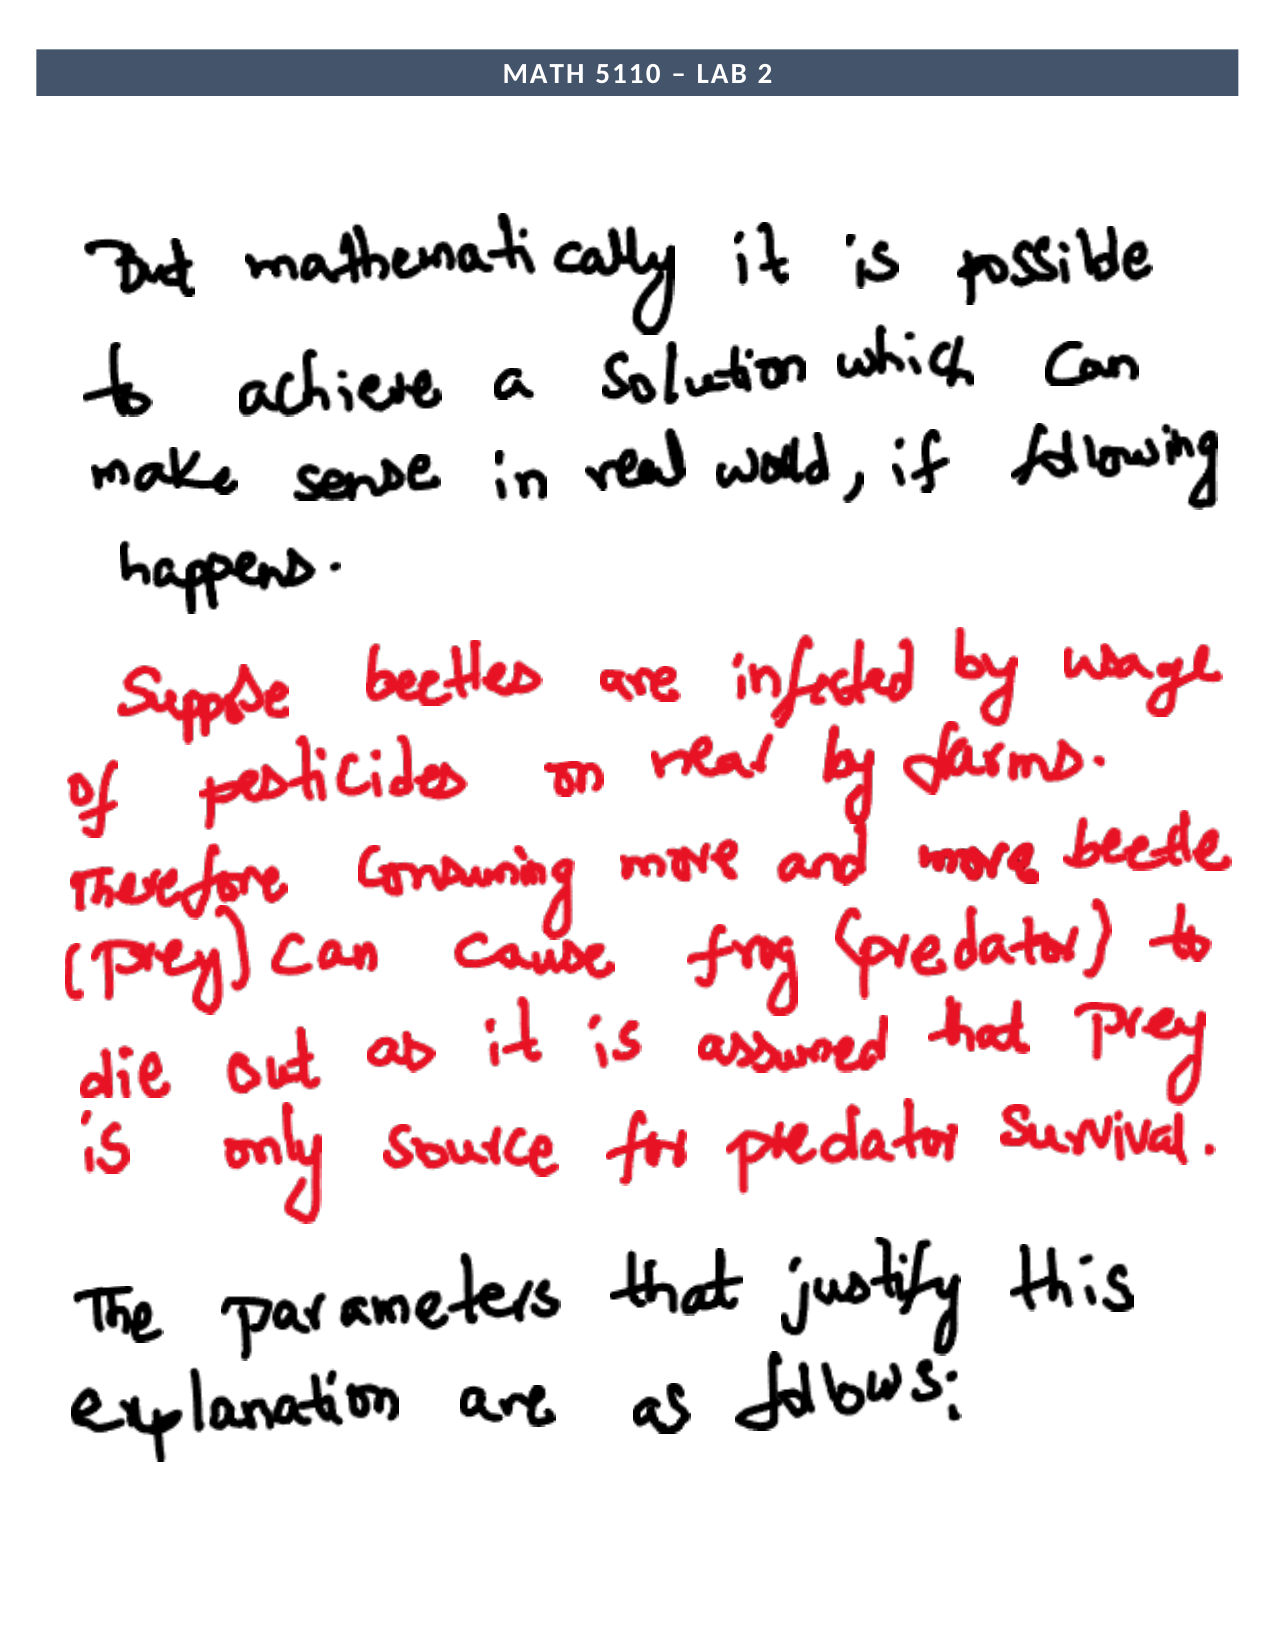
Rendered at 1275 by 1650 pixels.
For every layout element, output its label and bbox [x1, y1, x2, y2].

picture [734, 222, 789, 286]
picture [71, 1367, 399, 1462]
picture [892, 429, 950, 493]
picture [1149, 902, 1212, 962]
picture [67, 759, 118, 838]
picture [716, 432, 864, 503]
picture [837, 324, 974, 389]
picture [460, 1385, 556, 1427]
picture [846, 234, 899, 289]
picture [245, 213, 675, 335]
picture [957, 226, 1153, 305]
picture [1000, 1002, 1216, 1165]
picture [495, 450, 547, 501]
picture [81, 1110, 130, 1174]
picture [687, 924, 888, 1073]
picture [600, 627, 1107, 886]
picture [585, 427, 686, 491]
picture [117, 664, 468, 832]
picture [494, 368, 536, 400]
picture [73, 1286, 164, 1343]
picture [293, 454, 441, 501]
picture [602, 341, 806, 407]
picture [91, 447, 238, 495]
picture [1064, 643, 1223, 717]
picture [610, 1248, 743, 1316]
picture [1010, 1244, 1134, 1312]
picture [83, 342, 153, 417]
picture [383, 1124, 559, 1177]
picture [726, 1098, 958, 1195]
picture [1011, 423, 1218, 510]
picture [633, 1383, 691, 1434]
picture [65, 843, 642, 1098]
picture [239, 348, 442, 417]
picture [1063, 810, 1232, 871]
picture [120, 540, 341, 614]
picture [544, 761, 604, 797]
picture [735, 1237, 962, 1431]
picture [84, 238, 195, 297]
picture [223, 1102, 322, 1224]
picture [606, 1110, 687, 1186]
picture [1045, 341, 1139, 386]
picture [835, 898, 1112, 1054]
picture [221, 1252, 561, 1361]
picture [366, 640, 543, 706]
